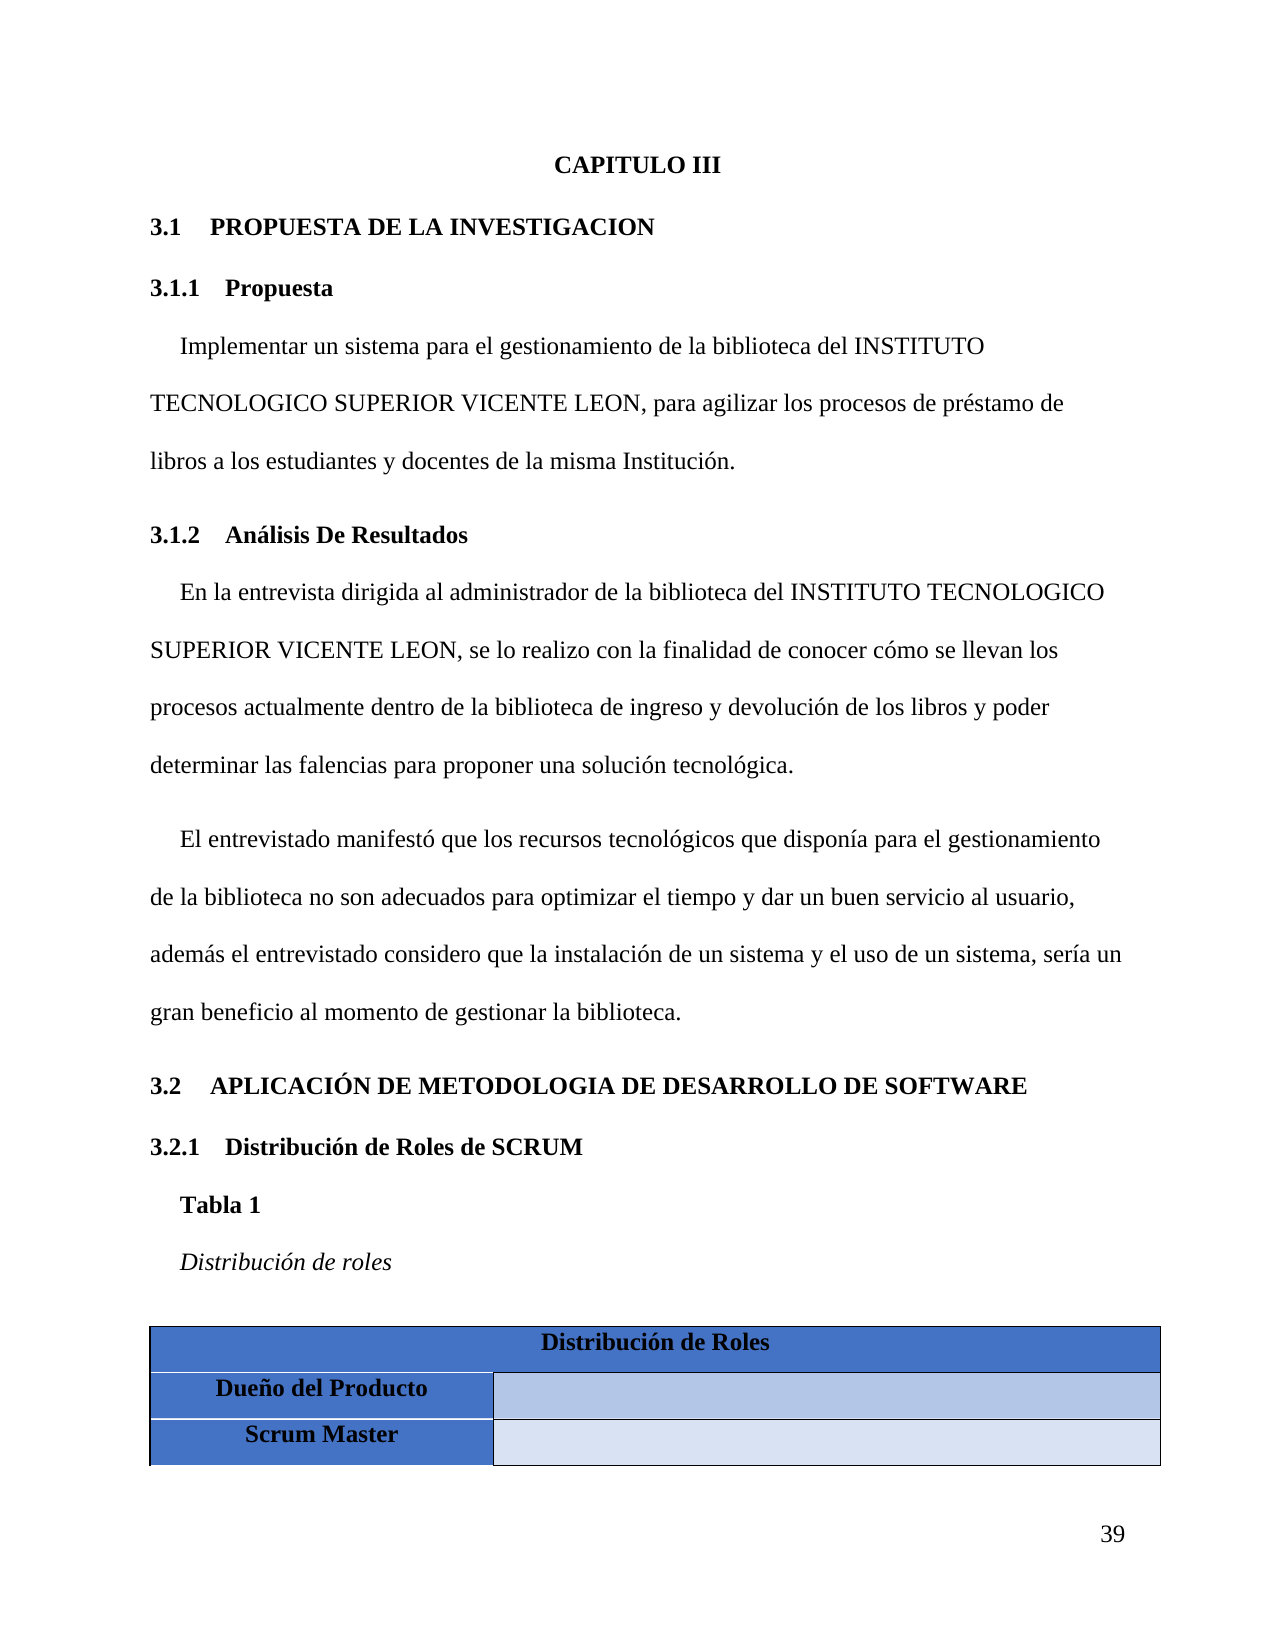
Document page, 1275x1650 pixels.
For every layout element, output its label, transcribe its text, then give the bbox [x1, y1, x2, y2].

table_cell Scrum Master [151, 1420, 493, 1465]
subtitle Análisis De Resultados [150, 520, 1125, 549]
table_header Distribución de Roles [151, 1327, 1160, 1372]
table_cell [494, 1373, 1160, 1418]
text Implementar un sistema para el gestionamiento de la biblioteca del INSTITUTO TECNOLOGICO SUPERIOR VICENTE LEON, para agilizar los procesos de préstamo de libros a los estudiantes y docentes de la misma Institución. [150, 331, 1125, 474]
table_cell Dueño del Producto [151, 1373, 493, 1418]
text En la entrevista dirigida al administrador de la biblioteca del INSTITUTO TECNOLOGICO SUPERIOR VICENTE LEON, se lo realizo con la finalidad de conocer cómo se llevan los procesos actualmente dentro de la biblioteca de ingreso y devolución de los libros y poder determinar las falencias para proponer una solución tecnológica. [150, 577, 1125, 779]
subtitle APLICACIÓN DE METODOLOGIA DE DESARROLLO DE SOFTWARE [150, 1071, 1125, 1099]
subtitle Distribución de Roles de SCRUM [150, 1132, 1125, 1161]
subtitle CAPITULO III [150, 150, 1125, 179]
subtitle Propuesta [150, 273, 1125, 302]
subtitle PROPUESTA DE LA INVESTIGACION [150, 212, 1125, 240]
text Tabla 1 Distribución de roles [179, 1190, 1125, 1276]
text El entrevistado manifestó que los recursos tecnológicos que disponía para el gestionamiento de la biblioteca no son adecuados para optimizar el tiempo y dar un buen servicio al usuario, además el entrevistado considero que la instalación de un sistema y el uso de un sistema, sería un gran beneficio al momento de gestionar la biblioteca. [150, 824, 1125, 1025]
table_cell [494, 1420, 1160, 1465]
